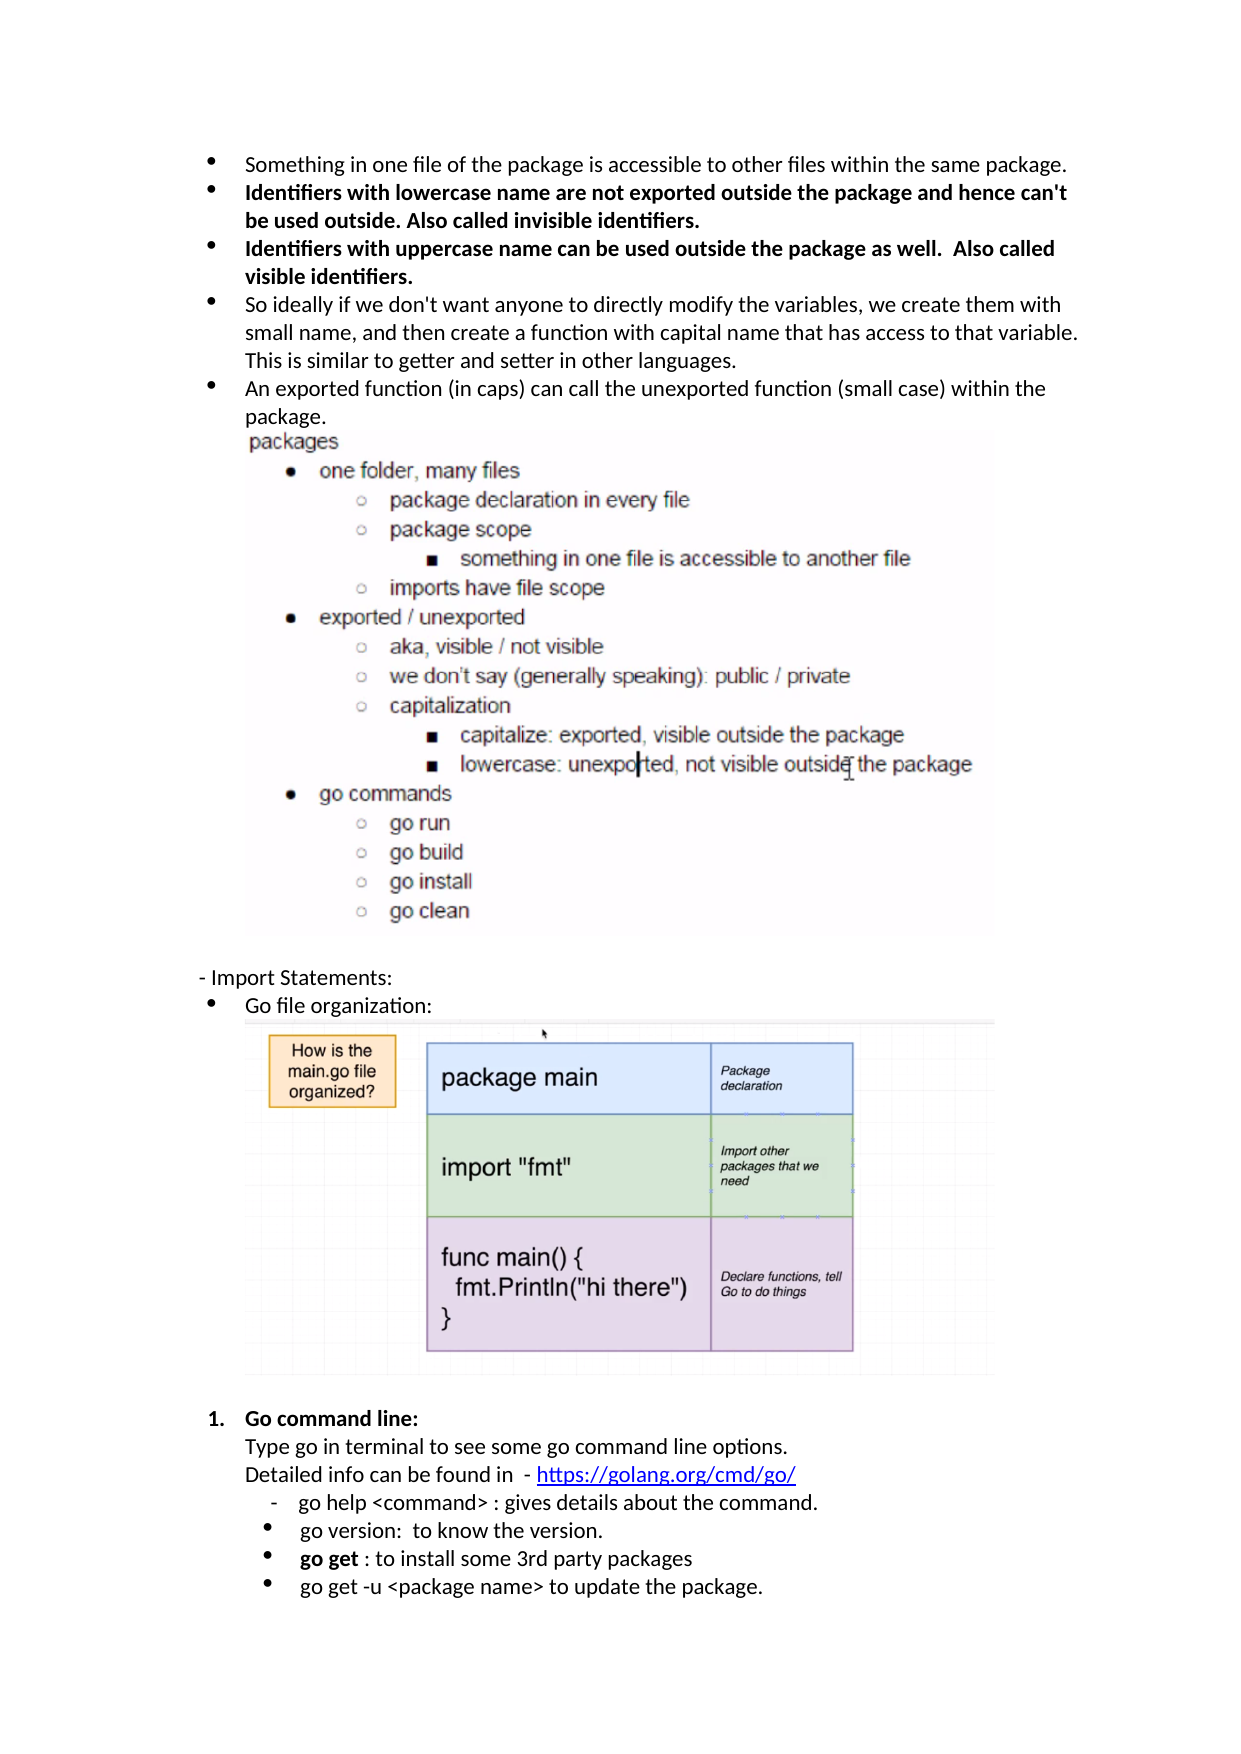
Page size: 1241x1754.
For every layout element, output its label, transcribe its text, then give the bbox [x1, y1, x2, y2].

list Something in one file of the package is accessible to other files within the same package. [207, 150, 1090, 178]
list Identifiers with lowercase name are not exported outside the package and hence can't be used outside. Also called invisible identifiers. [207, 178, 1090, 234]
list An exported function (in caps) can call the unexported function (small case) within the package. [207, 374, 1090, 430]
list Identifiers with uppercase name can be used outside the package as well. Also called visible identifiers. [207, 234, 1090, 290]
list go version: to know the version. [263, 1516, 1090, 1544]
text Detailed info can be found in - https://golang.org/cmd/go/ [245, 1460, 1090, 1488]
text Type go in terminal to see some go command line options. [245, 1432, 1090, 1460]
list go get -u <package name> to update the package. [263, 1572, 1090, 1600]
list So ideally if we don't want anyone to directly modify the variables, we create them with small name, and then create a function with capital name that has access to that variable. This is similar to getter and setter in other languages. [207, 290, 1090, 374]
picture [244, 1019, 995, 1376]
text - go help <command> : gives details about the command. [245, 1488, 1090, 1516]
picture [244, 430, 995, 936]
text - Import Statements: [188, 963, 1090, 991]
list Go file organization: [207, 991, 1090, 1019]
list Go command line: [207, 1404, 1090, 1432]
list go get : to install some 3rd party packages [263, 1544, 1090, 1572]
